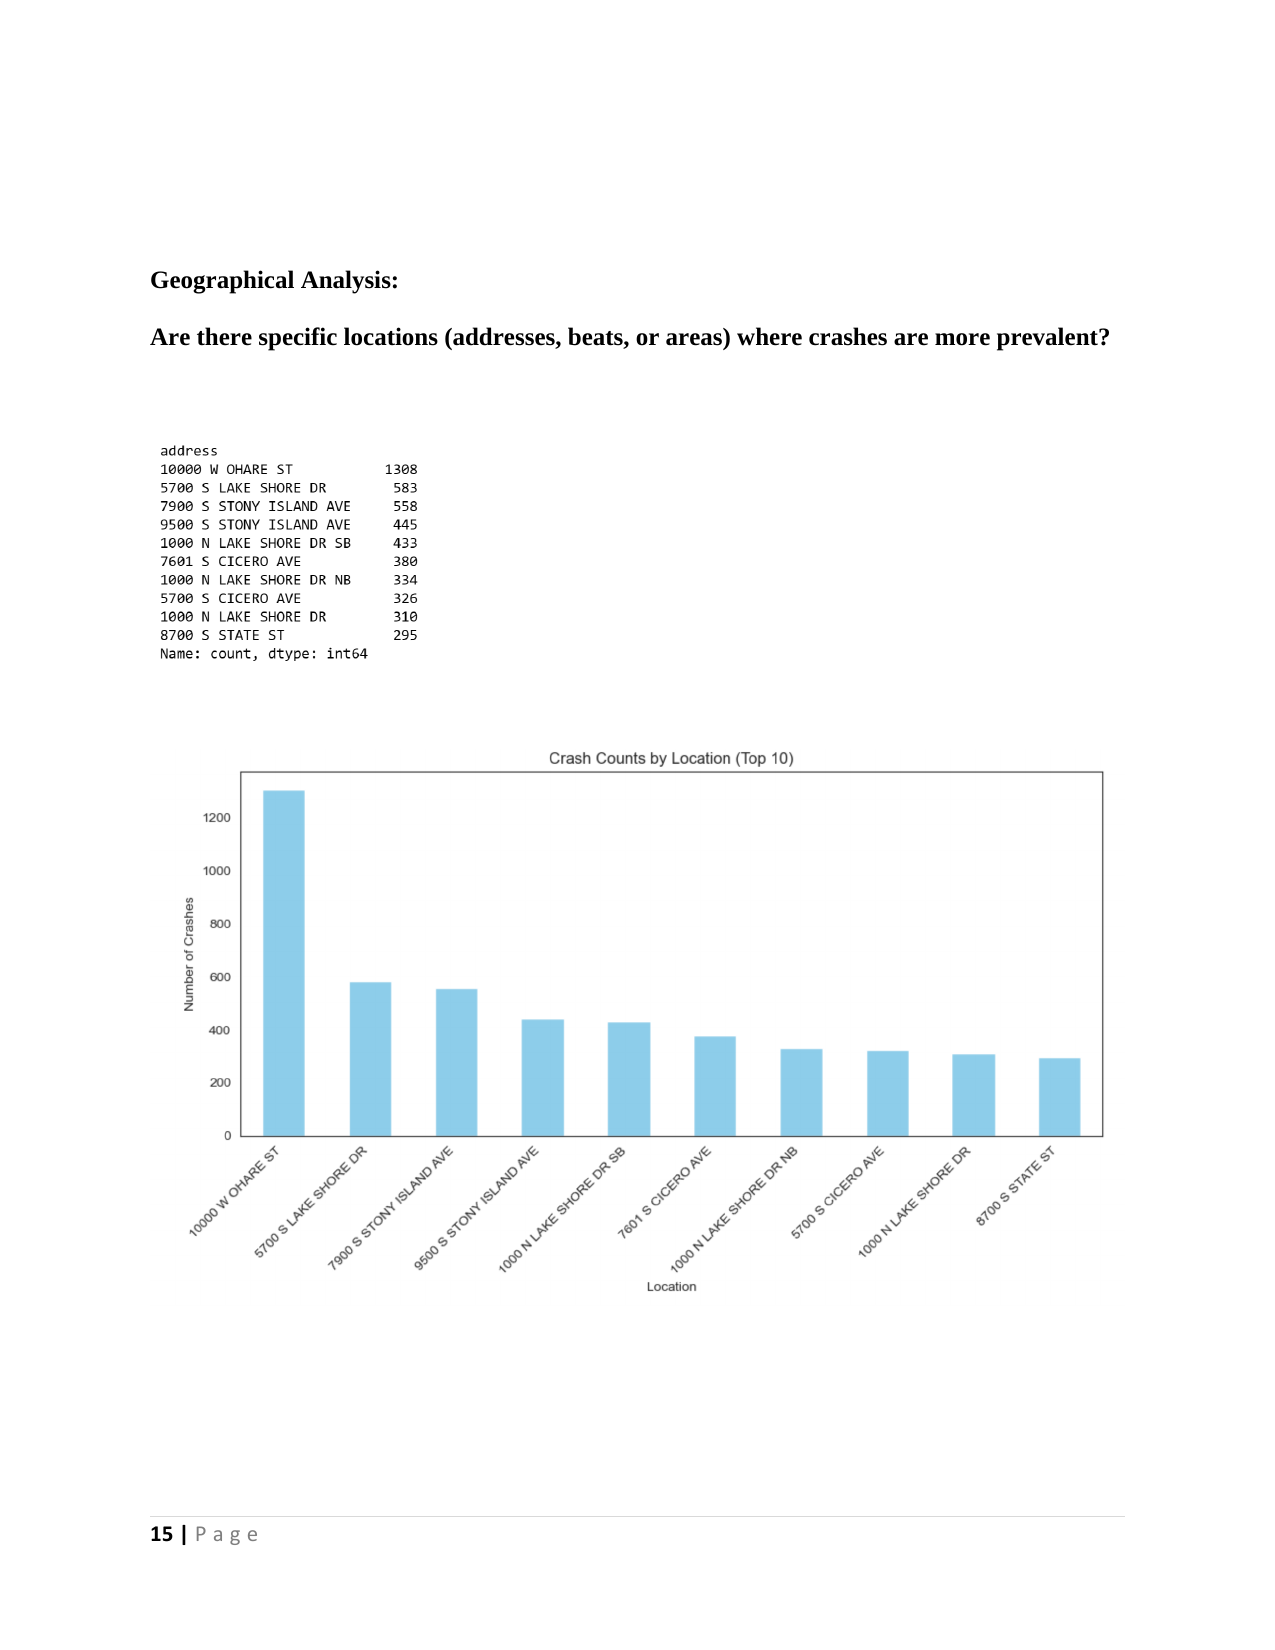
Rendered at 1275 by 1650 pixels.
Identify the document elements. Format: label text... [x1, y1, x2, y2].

picture [150, 437, 466, 664]
text Are there specific locations (addresses, beats, or areas) where crashes are more prevalent? [150, 322, 1125, 351]
text Geographical Analysis: [150, 265, 1125, 294]
picture [150, 749, 1125, 1306]
